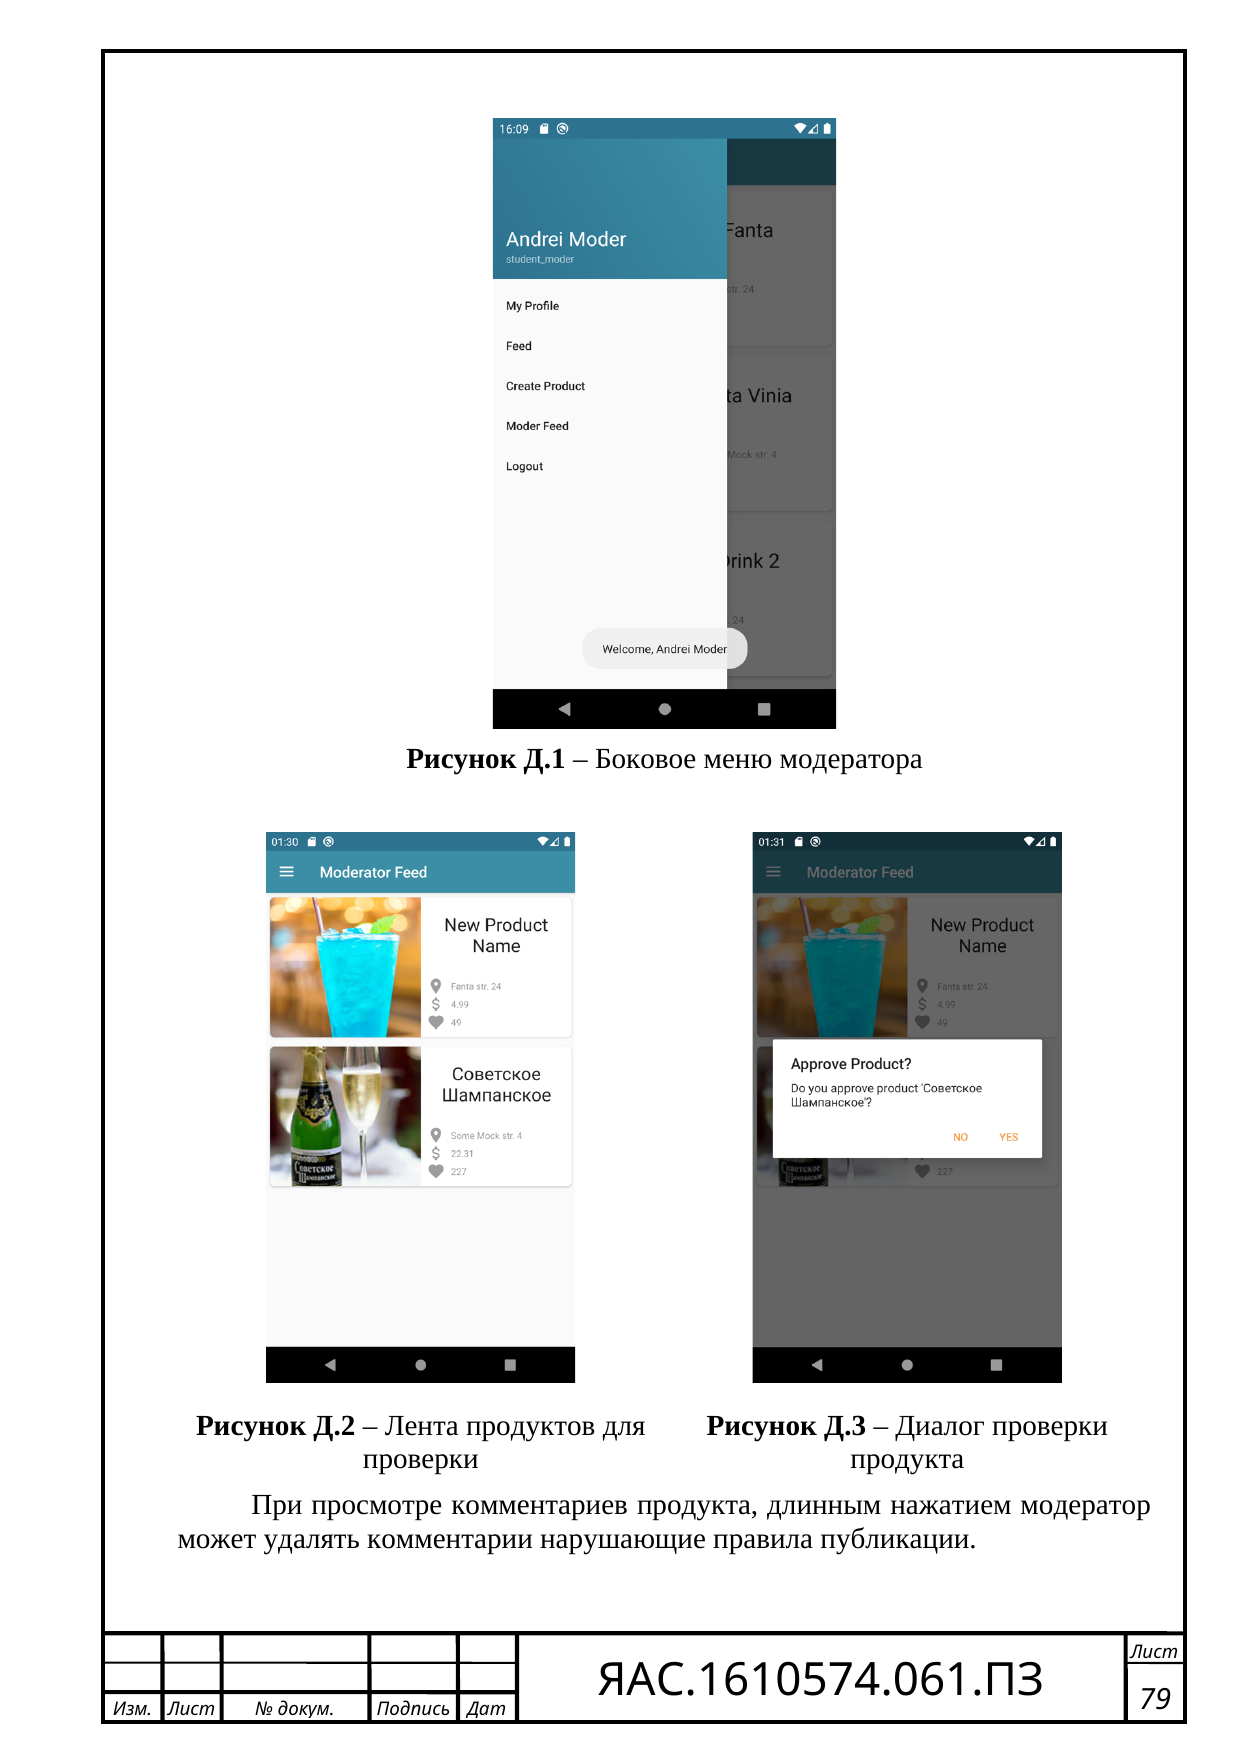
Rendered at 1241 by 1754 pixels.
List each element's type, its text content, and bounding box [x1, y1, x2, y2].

text Рисунок Д.1 – Боковое меню модератора [177, 741, 1152, 774]
picture [752, 832, 1062, 1383]
picture [266, 832, 576, 1383]
table_header [177, 820, 664, 1395]
table_header [664, 820, 1151, 1395]
table_cell Рисунок Д.3 – Диалог проверки продукта [664, 1395, 1151, 1487]
table_cell Рисунок Д.2 – Лента продуктов для проверки [177, 1395, 664, 1487]
text При просмотре комментариев продукта, длинным нажатием модератор может удалять комментарии нарушающие правила публикации. [177, 1487, 1152, 1554]
picture [492, 118, 837, 729]
